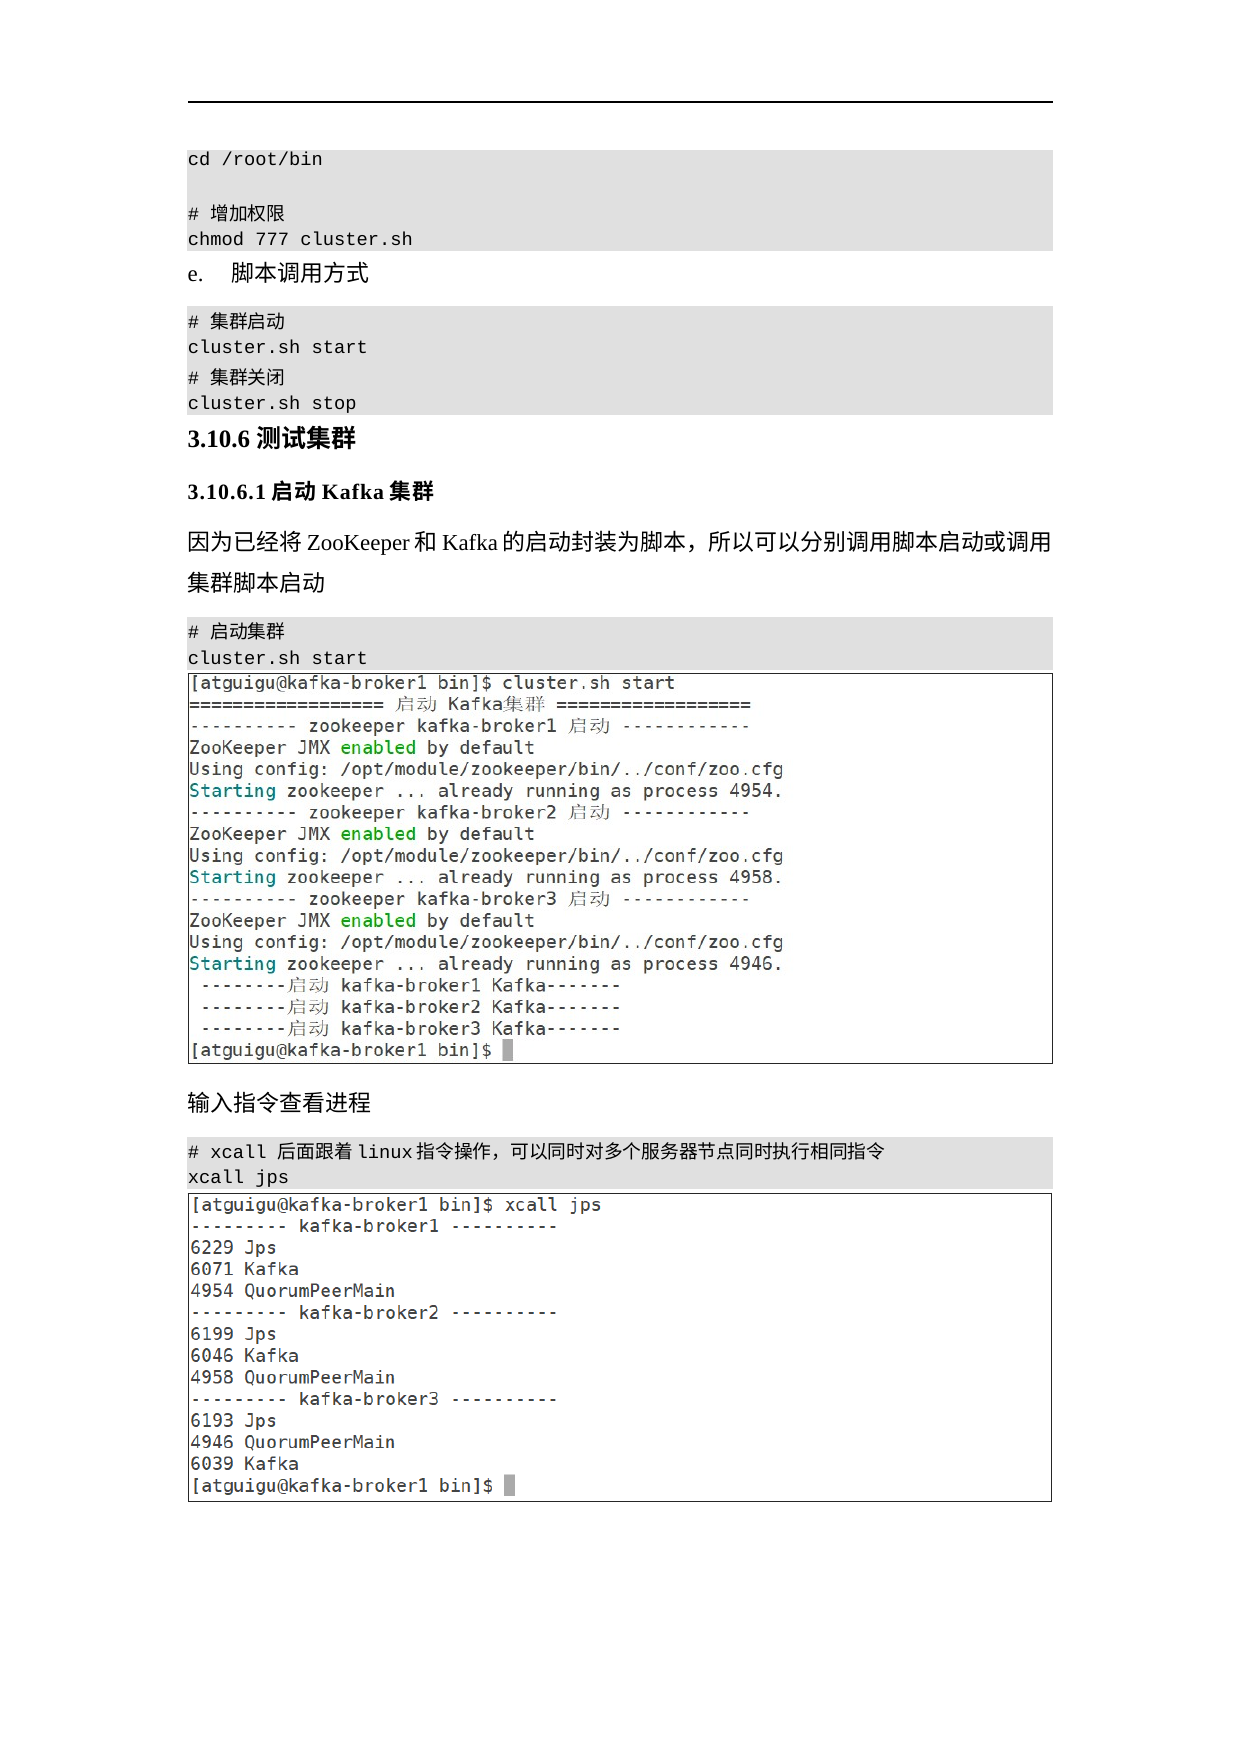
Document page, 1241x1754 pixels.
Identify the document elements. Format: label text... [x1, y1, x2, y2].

picture [189, 1194, 1051, 1501]
text # 增加权限 [187, 199, 1053, 226]
text 输入指令查看进程 [187, 1085, 1053, 1118]
text cluster.sh start [187, 338, 1053, 359]
text # 集群关闭 [187, 362, 1053, 390]
text cluster.sh stop [187, 394, 1053, 415]
text chmod 777 cluster.sh [187, 230, 1053, 251]
text xcall jps [187, 1168, 1053, 1189]
text # 启动集群 [187, 617, 1053, 644]
text # xcall 后面跟着linux指令操作，可以同时对多个服务器节点同时执行相同指令 [187, 1137, 1053, 1164]
list 脚本调用方式 [187, 254, 1053, 288]
text cluster.sh start [187, 649, 1053, 670]
text 因为已经将ZooKeeper和Kafka的启动封装为脚本，所以可以分别调用脚本启动或调用集群脚本启动 [187, 524, 1053, 598]
subtitle 3.10.6 测试集群 [187, 418, 1053, 454]
picture [189, 674, 1052, 1063]
text # 集群启动 [187, 306, 1053, 334]
subtitle 3.10.6.1启动Kafka集群 [187, 474, 1053, 506]
text cd /root/bin [187, 150, 1053, 171]
